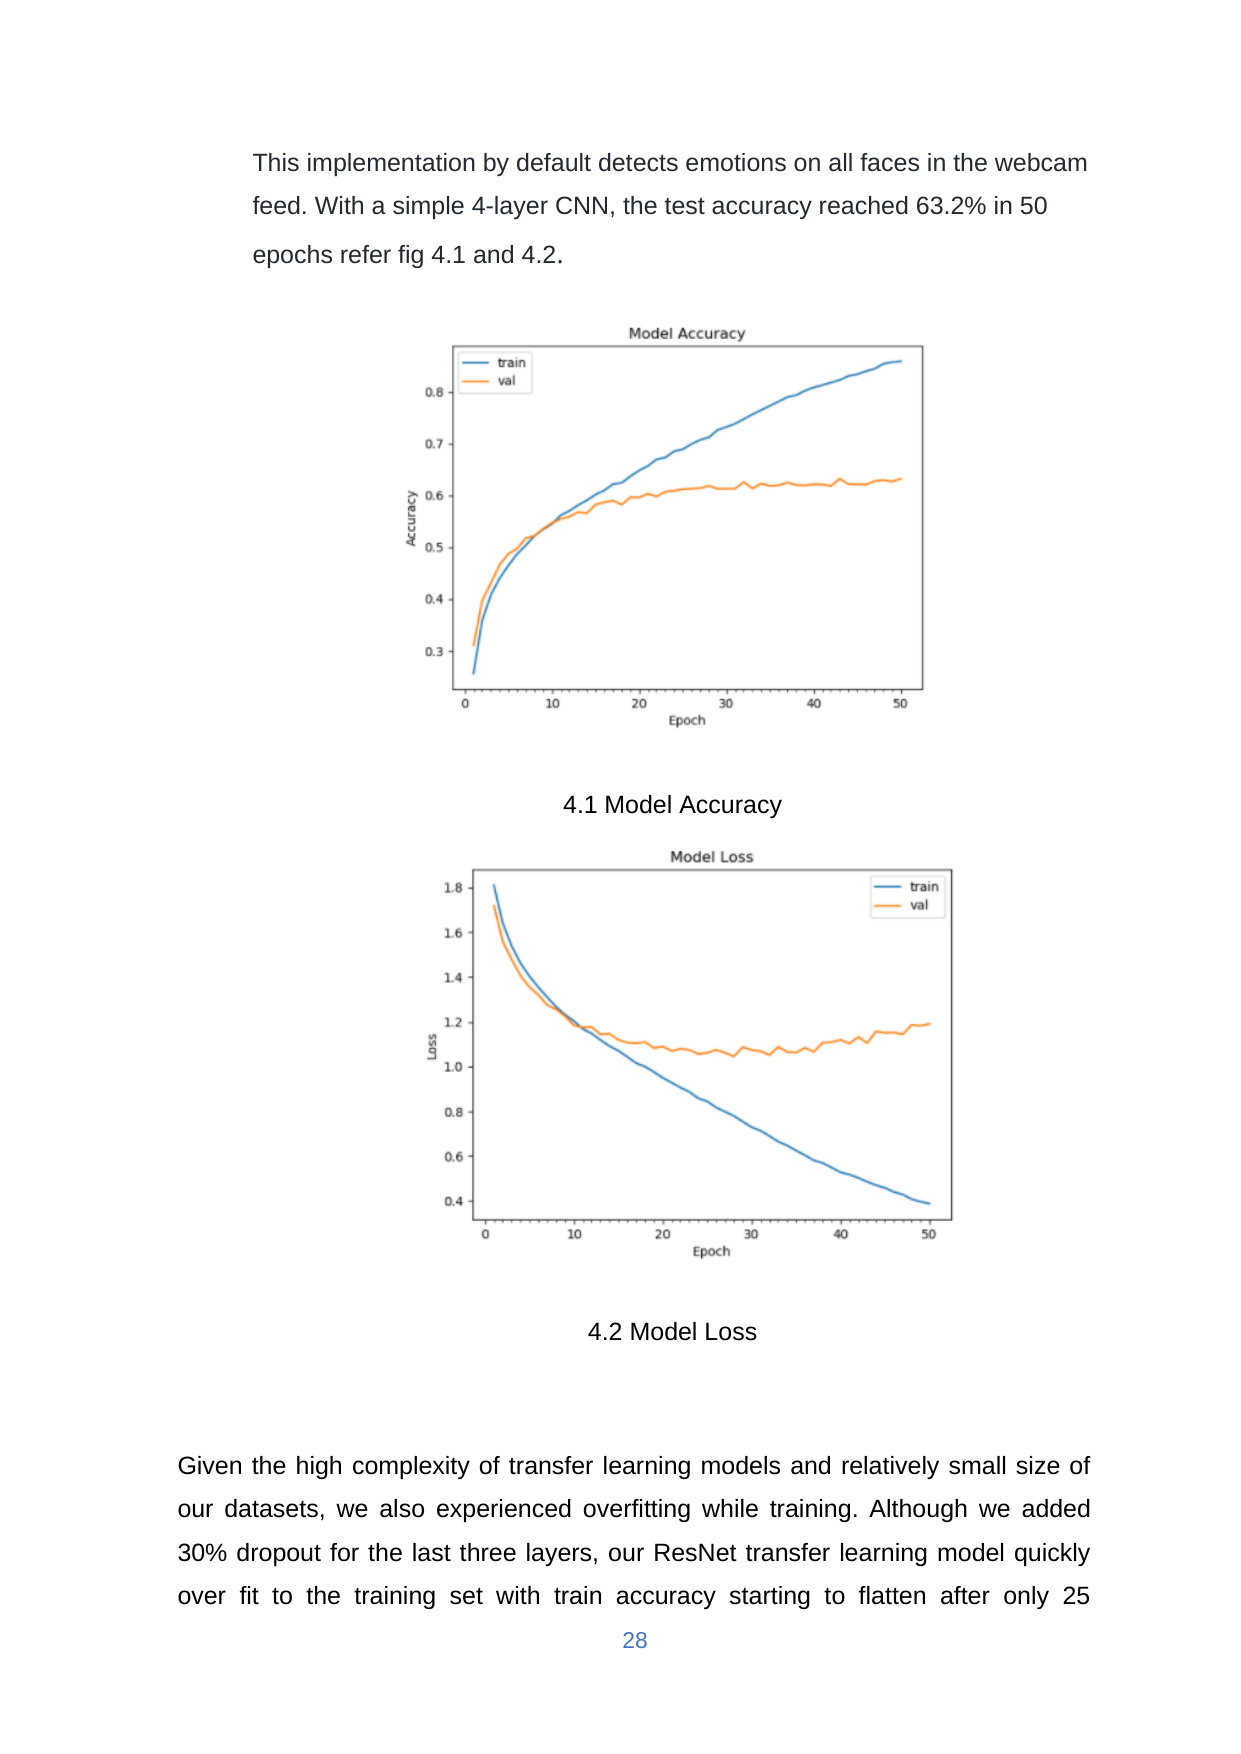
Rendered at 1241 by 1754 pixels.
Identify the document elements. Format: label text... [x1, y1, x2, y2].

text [177, 1451, 1092, 1609]
list Model Accuracy [252, 791, 1092, 819]
list 4.2 Model Loss [252, 1317, 1092, 1346]
picture [400, 312, 945, 735]
text This implementation by default detects emotions on all faces in the webcam feed. With a simple 4-layer CNN, the test accuracy reached 63.2% in 50 epochs refer fig 4.1 and 4.2. [252, 148, 1092, 271]
picture [424, 835, 962, 1262]
